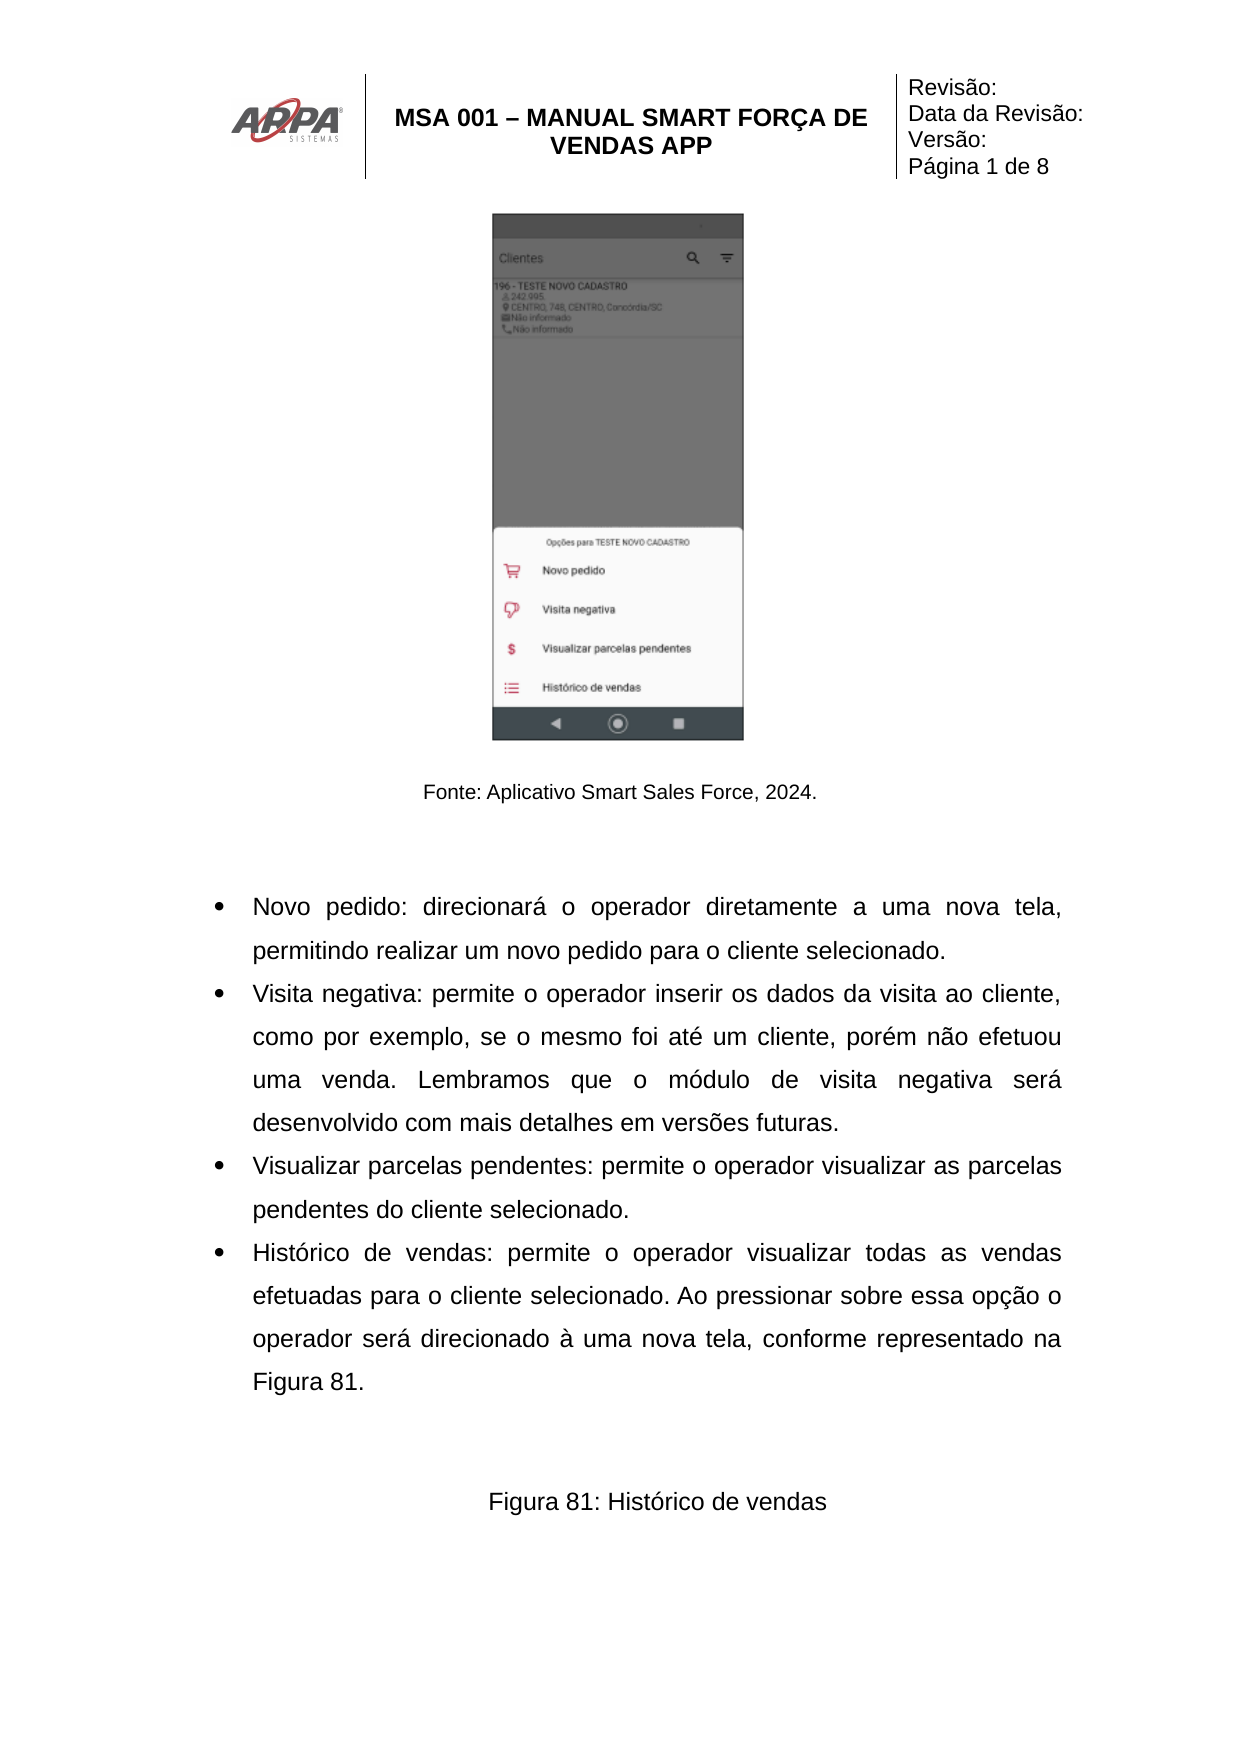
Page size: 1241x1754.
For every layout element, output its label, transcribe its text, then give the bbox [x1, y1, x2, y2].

list Histórico de vendas: permite o operador visualizar todas as vendas efetuadas para o cliente selecionado. Ao pressionar sobre essa opção o operador será direcionado à uma nova tela, conforme representado na Figura 81. [215, 1238, 1063, 1396]
list Visita negativa: permite o operador inserir os dados da visita ao cliente, como por exemplo, se o mesmo foi até um cliente, porém não efetuou uma venda. Lembramos que o módulo de visita negativa será desenvolvido com mais detalhes em versões futuras. [215, 979, 1063, 1137]
text Fonte: Aplicativo Smart Sales Force, 2024. [177, 780, 1063, 804]
list Visualizar parcelas pendentes: permite o operador visualizar as parcelas pendentes do cliente selecionado. [215, 1151, 1063, 1223]
picture [231, 98, 343, 147]
list Novo pedido: direcionará o operador diretamente a uma nova tela, permitindo realizar um novo pedido para o cliente selecionado. [215, 892, 1063, 964]
list Figura 81: Histórico de vendas [252, 1487, 1063, 1516]
picture [481, 207, 759, 750]
